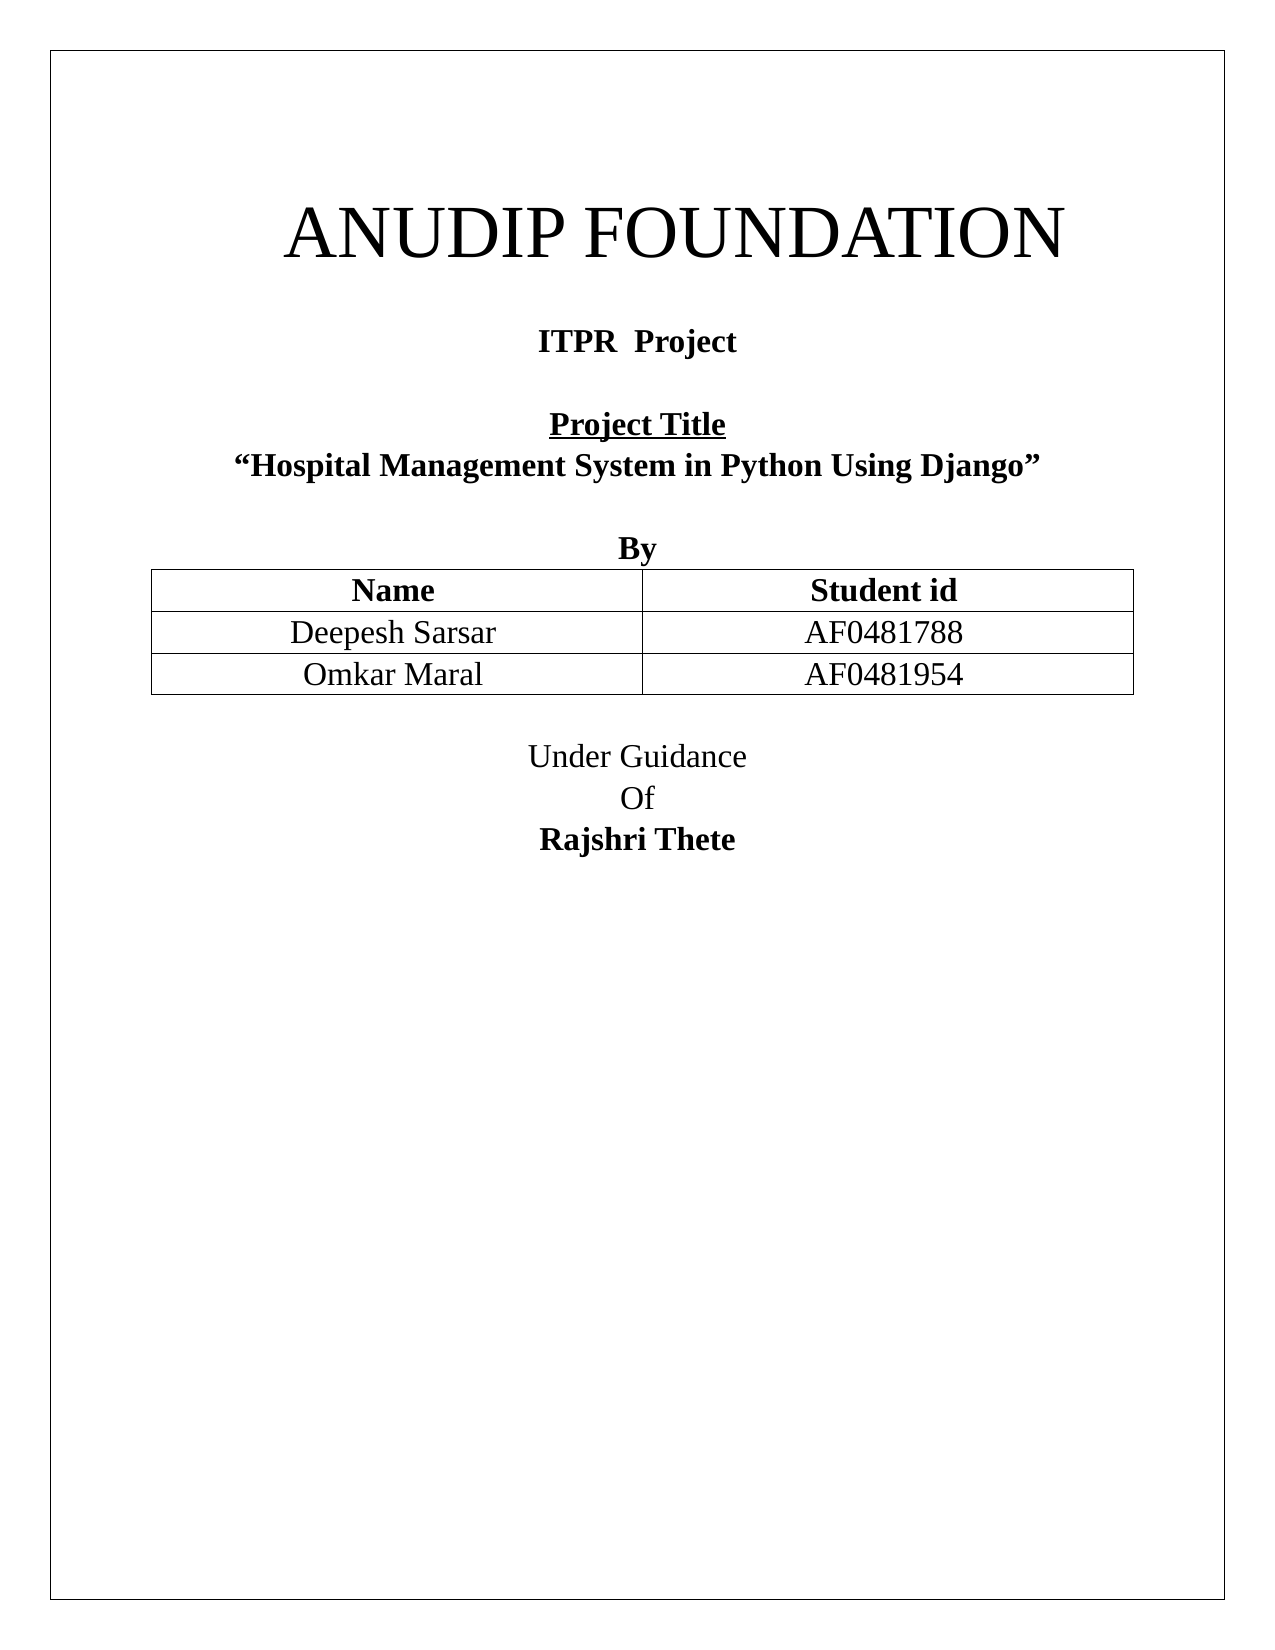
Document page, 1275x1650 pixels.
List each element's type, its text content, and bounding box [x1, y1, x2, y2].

table_header Student id [643, 570, 1133, 611]
table_cell AF0481788 [643, 612, 1133, 653]
table_cell AF0481954 [643, 654, 1133, 694]
text “Hospital Management System in Python Using Django” [150, 445, 1125, 484]
text Of [150, 778, 1125, 816]
text Rajshri Thete [150, 819, 1125, 858]
table_cell Deepesh Sarsar [152, 612, 642, 653]
text By [150, 528, 1125, 566]
text Under Guidance [150, 737, 1125, 775]
table_cell Omkar Maral [152, 654, 642, 694]
table_header Name [152, 570, 642, 611]
text Project Title [150, 404, 1125, 442]
text ITPR Project [150, 321, 1125, 359]
